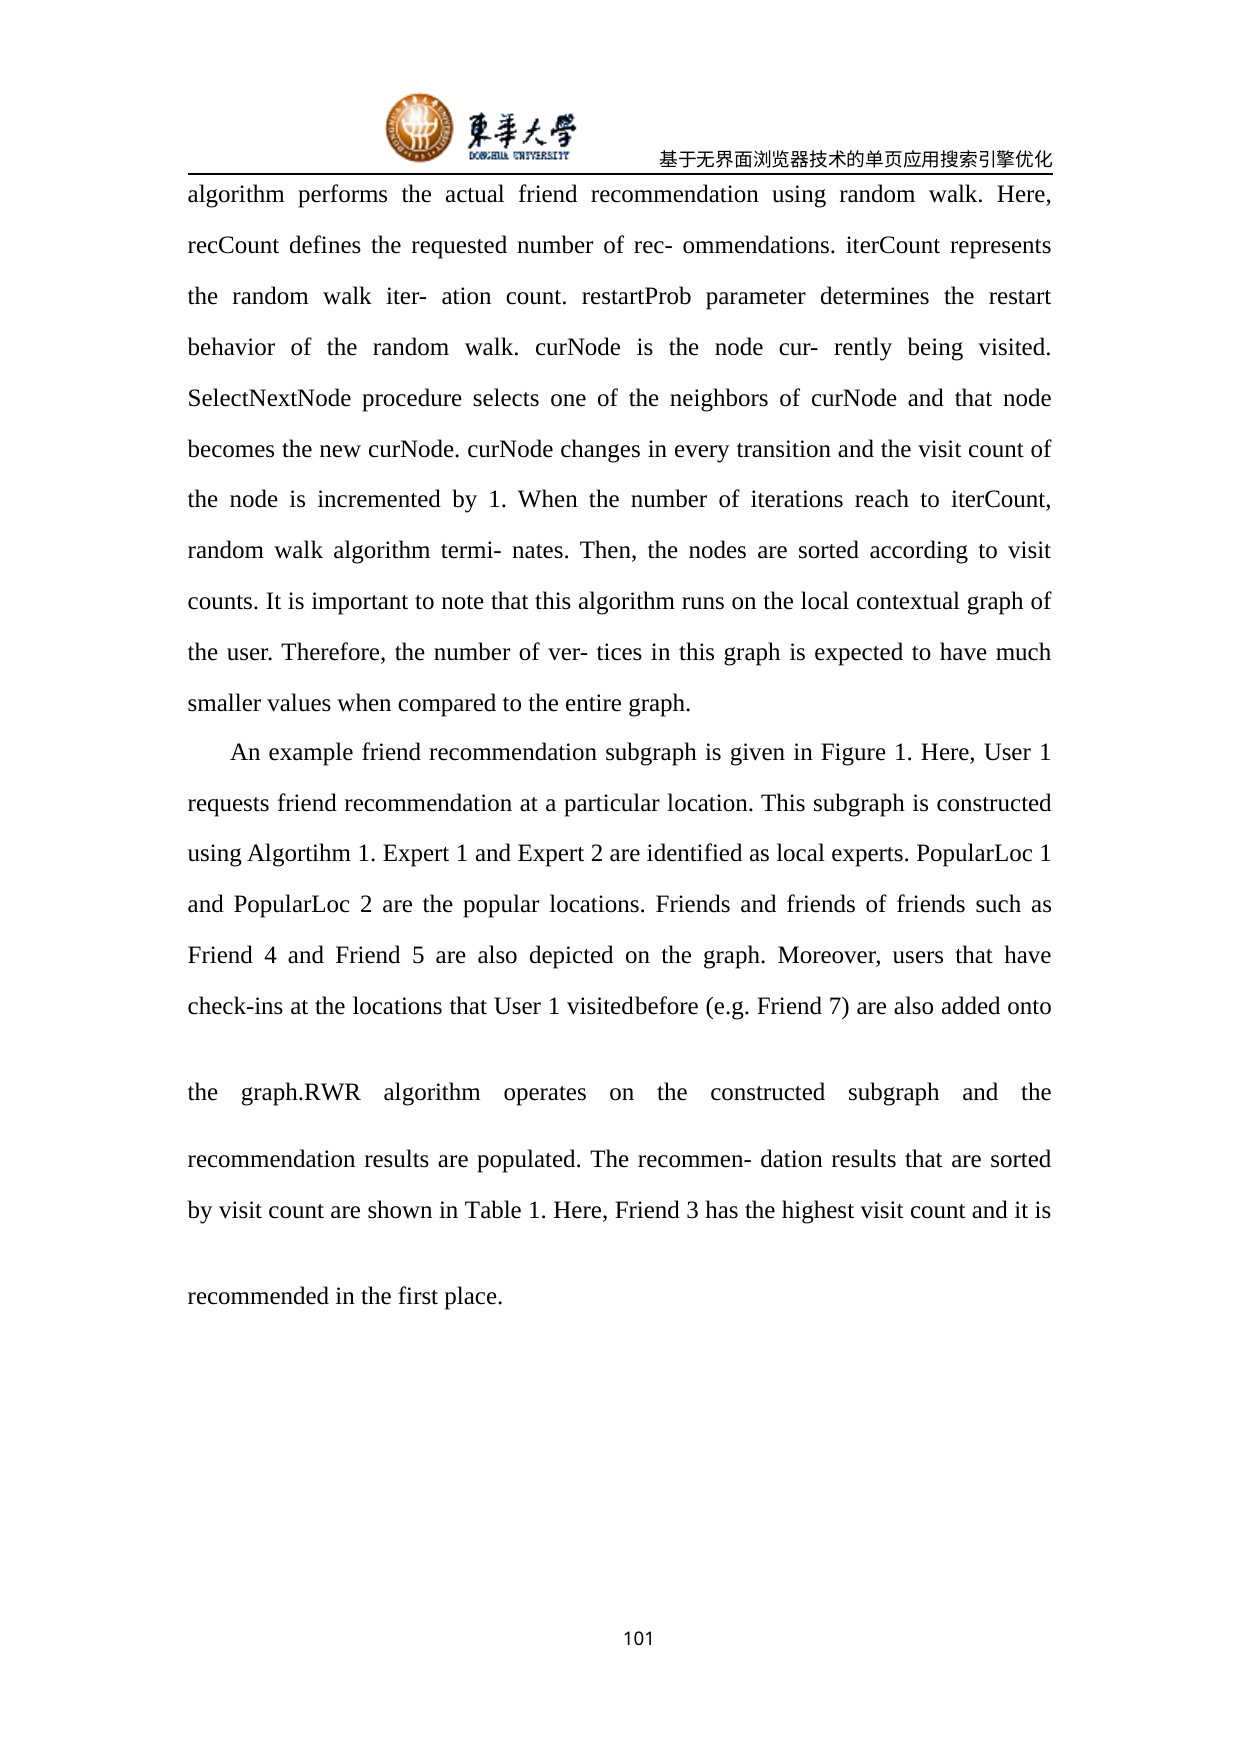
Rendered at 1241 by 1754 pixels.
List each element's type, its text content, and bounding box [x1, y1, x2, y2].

picture [382, 88, 581, 166]
text An example friend recommendation subgraph is given in Figure 1. Here, User 1 requests friend recommendation at a particular location. This subgraph is constructed using Algortihm 1. Expert 1 and Expert 2 are identified as local experts. PopularLoc 1 and PopularLoc 2 are the popular locations. Friends and friends of friends such as Friend 4 and Friend 5 are also depicted on the graph. Moreover, users that have check-ins at the locations that User 1 visitedbefore (e.g. Friend 7) are also added onto the graph. RWR algorithm operates on the constructed subgraph and the recommendation results are populated. The recommen- dation results that are sorted by visit count are shown in Table 1. Here, Friend 3 has the highest visit count and it is recommended in the first place. [187, 734, 1053, 1328]
